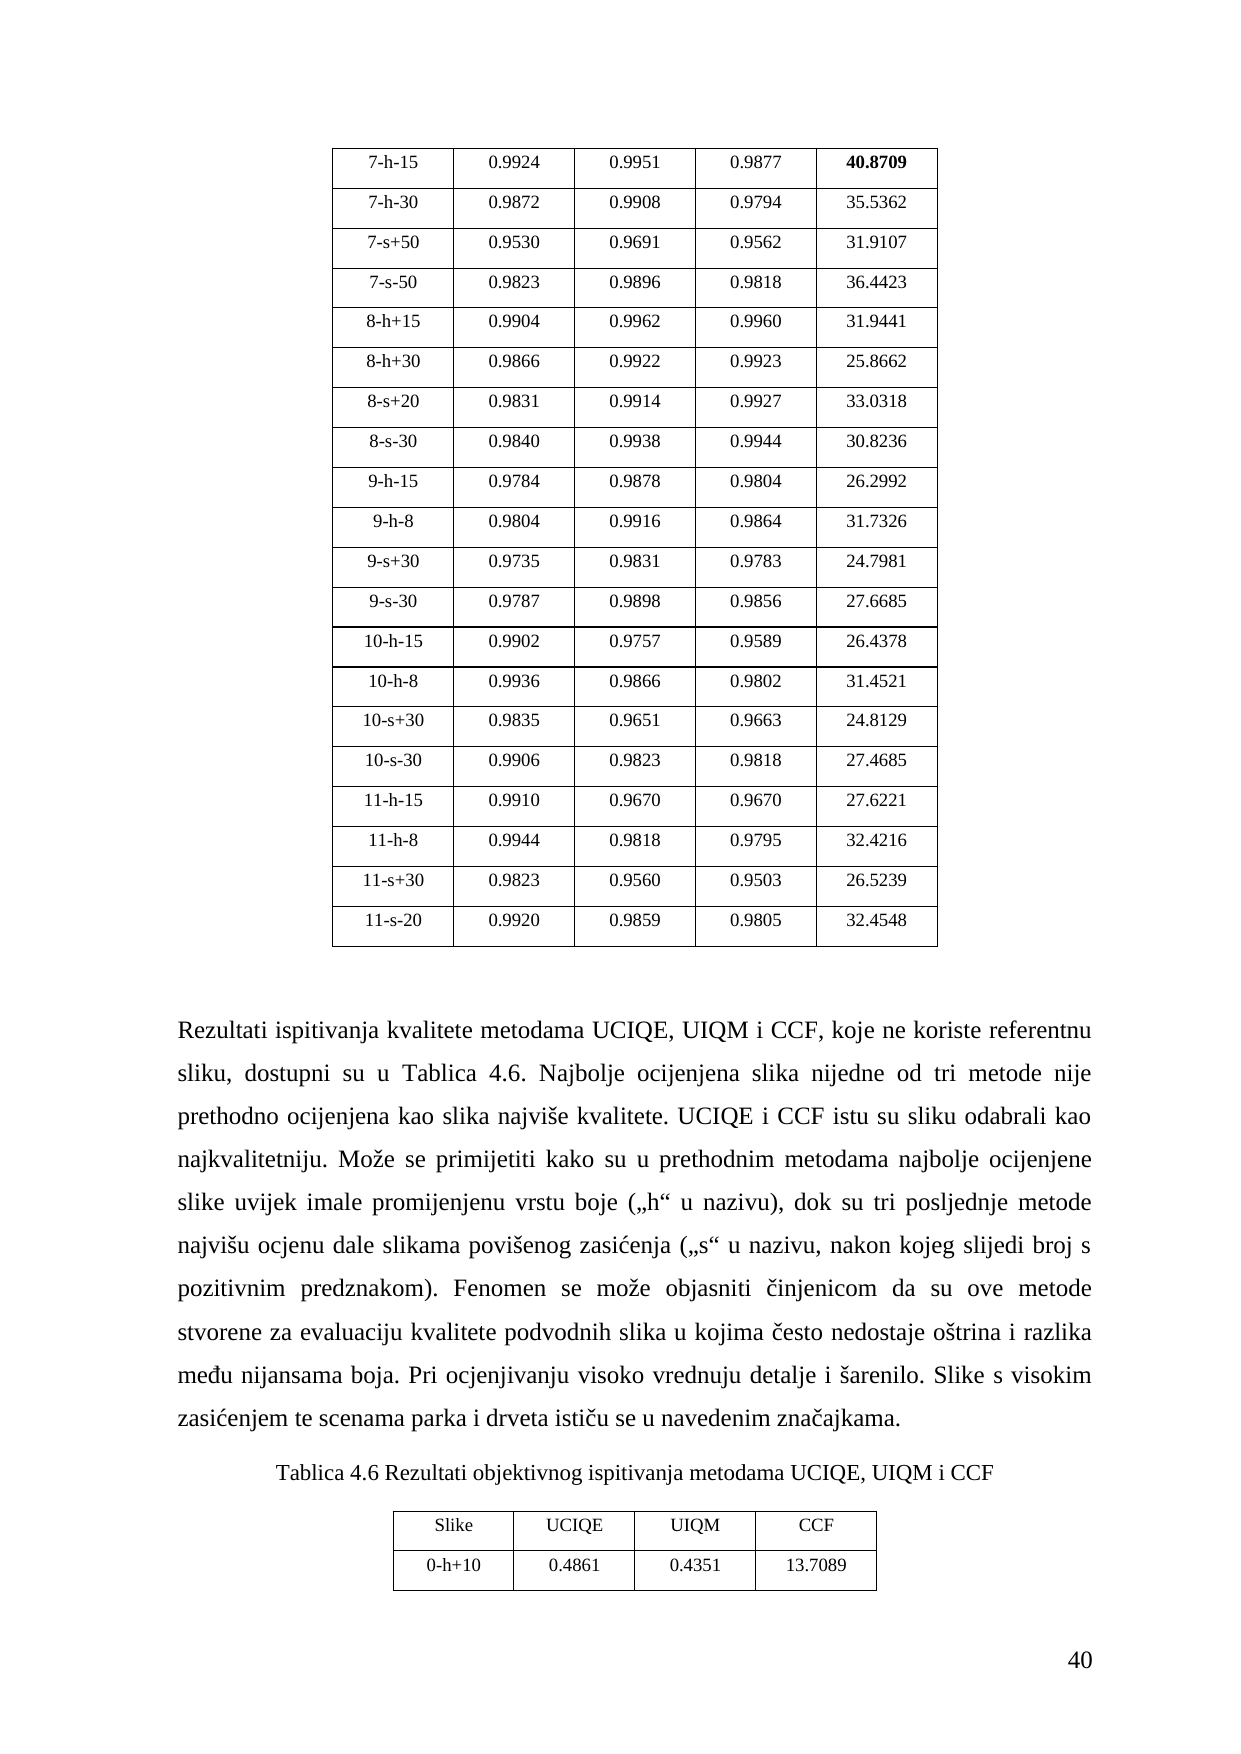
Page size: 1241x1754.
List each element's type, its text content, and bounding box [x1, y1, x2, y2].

table_cell 26.5239 [817, 867, 937, 906]
table_cell 0.9938 [575, 428, 695, 467]
table_cell 0.9670 [575, 787, 695, 826]
table_header UIQM [635, 1512, 755, 1550]
table_cell 0.9831 [575, 548, 695, 587]
table_cell 0.9831 [454, 388, 574, 427]
table_cell 31.7326 [817, 508, 937, 547]
table_cell 8-h+15 [333, 308, 453, 347]
table_cell 0.9960 [696, 308, 816, 347]
table_cell 8-h+30 [333, 348, 453, 387]
table_cell 0.9757 [575, 628, 695, 666]
table_cell 27.6685 [817, 588, 937, 626]
table_cell 0.9787 [454, 588, 574, 626]
table_cell 35.5362 [817, 189, 937, 227]
table_cell 0-h+10 [394, 1551, 513, 1590]
table_cell 9-h-15 [333, 468, 453, 507]
table_cell 8-s-30 [333, 428, 453, 467]
table_cell 0.9818 [696, 747, 816, 786]
table_cell 7-s-50 [333, 269, 453, 307]
table_header Slike [394, 1512, 513, 1550]
table_cell 0.9859 [575, 907, 695, 946]
table_cell 24.7981 [817, 548, 937, 587]
table_cell 0.4861 [514, 1551, 634, 1590]
table_header CCF [756, 1512, 876, 1550]
table_cell 0.9589 [696, 628, 816, 666]
table_cell 0.9804 [696, 468, 816, 507]
table_cell 0.9910 [454, 787, 574, 826]
table_cell 31.9441 [817, 308, 937, 347]
table_cell 0.9896 [575, 269, 695, 307]
table_cell 0.9818 [575, 827, 695, 866]
table_cell 0.9924 [454, 149, 574, 188]
table_cell 0.9920 [454, 907, 574, 946]
table_cell 0.9691 [575, 229, 695, 267]
table_cell 36.4423 [817, 269, 937, 307]
table_cell 0.9864 [696, 508, 816, 547]
table_cell 26.4378 [817, 628, 937, 666]
table_cell 0.9898 [575, 588, 695, 626]
table_cell 13.7089 [756, 1551, 876, 1590]
table_header UCIQE [514, 1512, 634, 1550]
table_cell 7-h-15 [333, 149, 453, 188]
table_cell 0.9794 [696, 189, 816, 227]
table_cell 0.9936 [454, 668, 574, 706]
table_cell 0.9922 [575, 348, 695, 387]
table_cell 0.9735 [454, 548, 574, 587]
table_cell 0.9835 [454, 707, 574, 746]
table_cell 0.9840 [454, 428, 574, 467]
table_cell 26.2992 [817, 468, 937, 507]
table_cell 30.8236 [817, 428, 937, 467]
table_cell 0.9951 [575, 149, 695, 188]
table_cell 0.9914 [575, 388, 695, 427]
text Rezultati ispitivanja kvalitete metodama UCIQE, UIQM i CCF, koje ne koriste referentnu sliku, dostupni su u Tablici 4.6. Najbolje ocijenjena slika nijedne od tri metode nije prethodno ocijenjena kao slika najviše kvalitete. UCIQE i CCF istu su sliku odabrali kao najkvalitetniju. Može se primijetiti kako su u prethodnim metodama najbolje ocijenjene slike uvijek imale promijenjenu vrstu boje („h“ u nazivu), dok su tri posljednje metode najvišu ocjenu dale slikama povišenog zasićenja („s“ u nazivu, nakon kojeg slijedi broj s pozitivnim predznakom). Fenomen se može objasniti činjenicom da su ove metode stvorene za evaluaciju kvalitete podvodnih slika u kojima često nedostaje oštrina i razlika među nijansama boja. Pri ocjenjivanju visoko vrednuju detalje i šarenilo. Slike s visokim zasićenjem te scenama parka i drveta ističu se u navedenim značajkama. [177, 1015, 1092, 1432]
table_cell 0.9872 [454, 189, 574, 227]
table_cell 0.9651 [575, 707, 695, 746]
table_cell 32.4216 [817, 827, 937, 866]
table_cell 11-h-8 [333, 827, 453, 866]
table_cell 0.9530 [454, 229, 574, 267]
table_cell 7-h-30 [333, 189, 453, 227]
table_cell 0.9866 [575, 668, 695, 706]
table_cell 7-s+50 [333, 229, 453, 267]
table_cell 0.9962 [575, 308, 695, 347]
table_cell 27.6221 [817, 787, 937, 826]
table_cell 0.9562 [696, 229, 816, 267]
table_cell 11-s+30 [333, 867, 453, 906]
table_cell 0.9784 [454, 468, 574, 507]
table_cell 0.9916 [575, 508, 695, 547]
table_cell 0.9560 [575, 867, 695, 906]
table_cell 0.9908 [575, 189, 695, 227]
table_cell 25.8662 [817, 348, 937, 387]
table_cell 0.9503 [696, 867, 816, 906]
table_cell 10-s+30 [333, 707, 453, 746]
table_cell 11-s-20 [333, 907, 453, 946]
table_cell 31.4521 [817, 668, 937, 706]
table_cell 32.4548 [817, 907, 937, 946]
table_cell 0.9818 [696, 269, 816, 307]
table_cell 27.4685 [817, 747, 937, 786]
table_cell 0.9906 [454, 747, 574, 786]
table_cell 0.9663 [696, 707, 816, 746]
table_cell 0.9944 [454, 827, 574, 866]
table_cell 0.9670 [696, 787, 816, 826]
table_cell 0.9923 [696, 348, 816, 387]
table_cell 0.9805 [696, 907, 816, 946]
table_cell 0.9902 [454, 628, 574, 666]
table_cell 0.9856 [696, 588, 816, 626]
table_cell 9-h-8 [333, 508, 453, 547]
table_cell 0.9795 [696, 827, 816, 866]
table_cell 0.9823 [454, 269, 574, 307]
table_cell 24.8129 [817, 707, 937, 746]
table_cell 10-s-30 [333, 747, 453, 786]
table_cell 0.4351 [635, 1551, 755, 1590]
table_cell 0.9783 [696, 548, 816, 587]
table_cell 31.9107 [817, 229, 937, 267]
table_cell 0.9927 [696, 388, 816, 427]
table_cell 0.9877 [696, 149, 816, 188]
table_cell 9-s-30 [333, 588, 453, 626]
table_cell 10-h-15 [333, 628, 453, 666]
table_cell 0.9823 [575, 747, 695, 786]
table_cell 11-h-15 [333, 787, 453, 826]
table_cell 0.9804 [454, 508, 574, 547]
table_cell 0.9944 [696, 428, 816, 467]
table_cell 0.9823 [454, 867, 574, 906]
table_cell 9-s+30 [333, 548, 453, 587]
table_cell 33.0318 [817, 388, 937, 427]
table_cell 40.8709 [817, 149, 937, 188]
table_cell 10-h-8 [333, 668, 453, 706]
table_cell 0.9904 [454, 308, 574, 347]
table_cell 0.9878 [575, 468, 695, 507]
table_cell 0.9866 [454, 348, 574, 387]
table_cell 8-s+20 [333, 388, 453, 427]
table_cell 0.9802 [696, 668, 816, 706]
